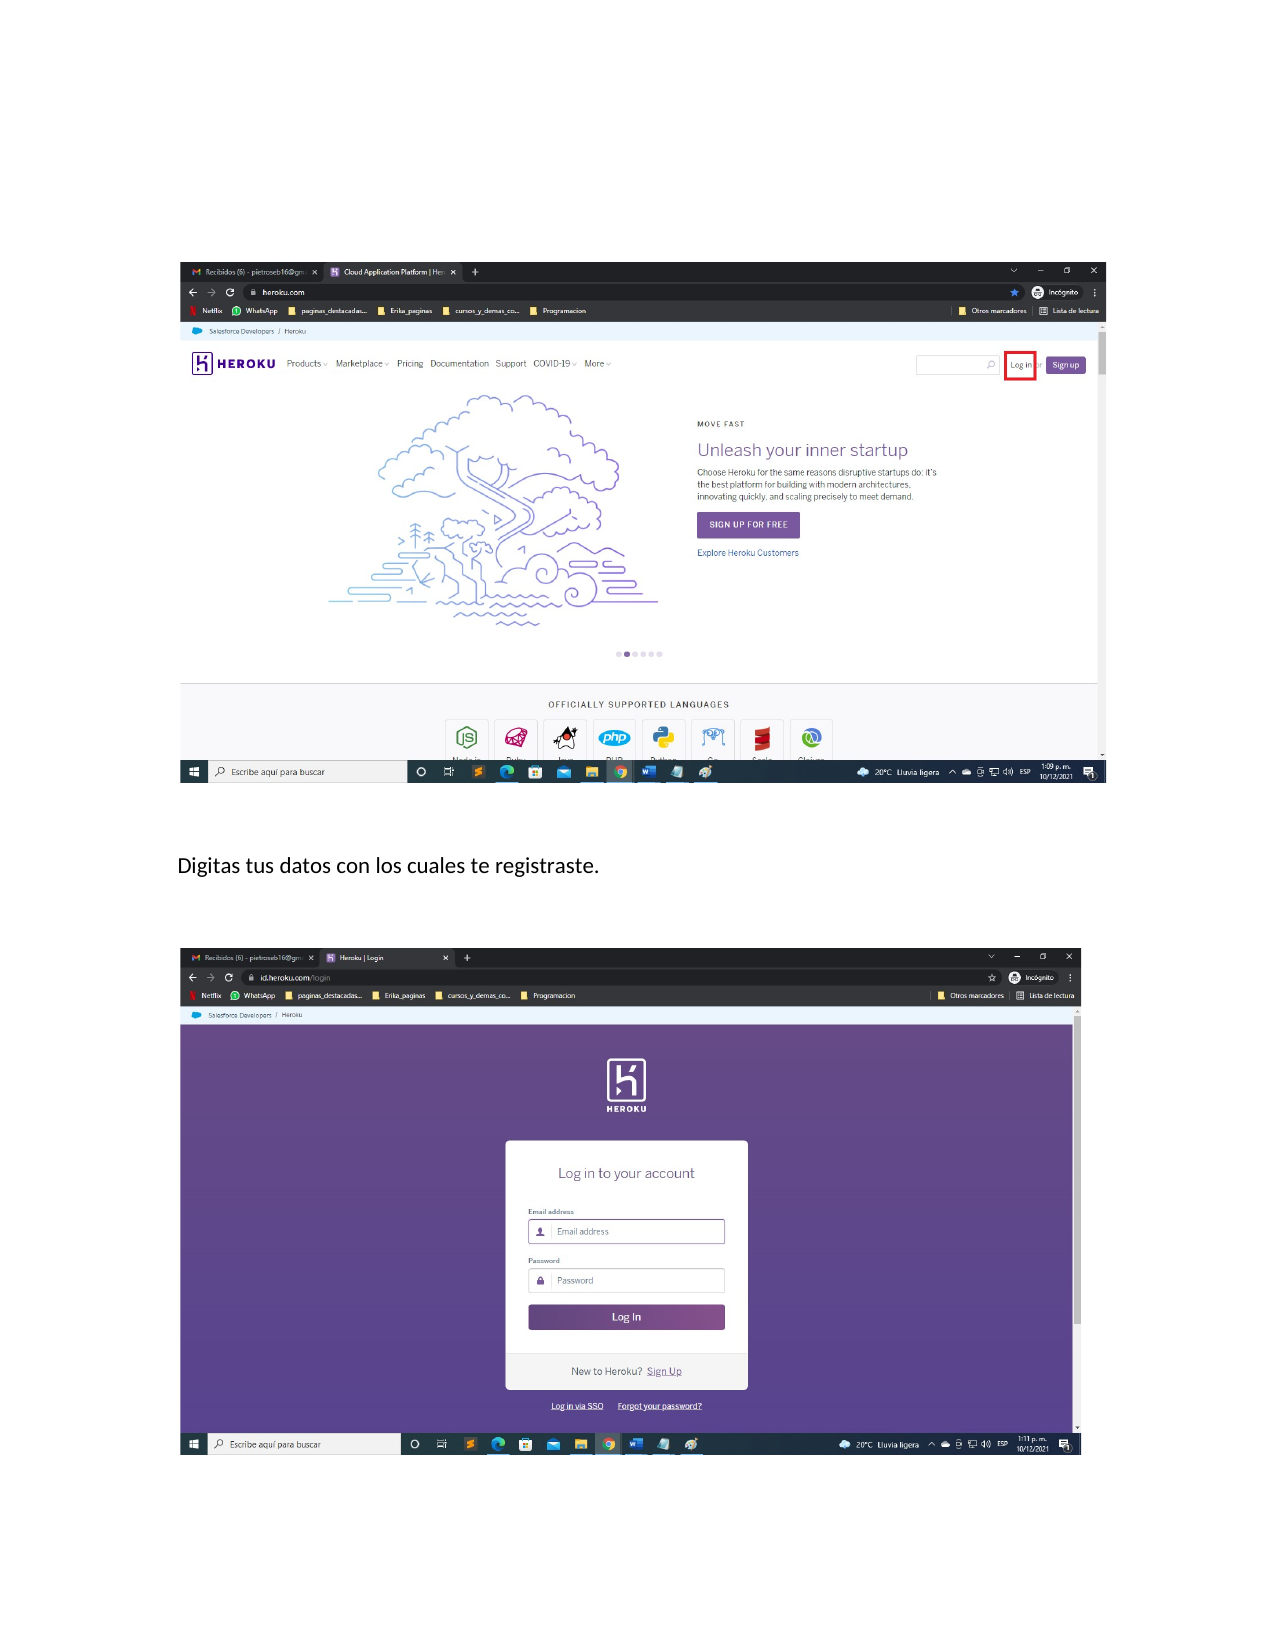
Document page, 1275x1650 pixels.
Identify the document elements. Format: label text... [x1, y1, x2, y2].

picture [180, 948, 1082, 1455]
picture [180, 262, 1107, 783]
text Digitas tus datos con los cuales te registraste. [177, 852, 1225, 880]
